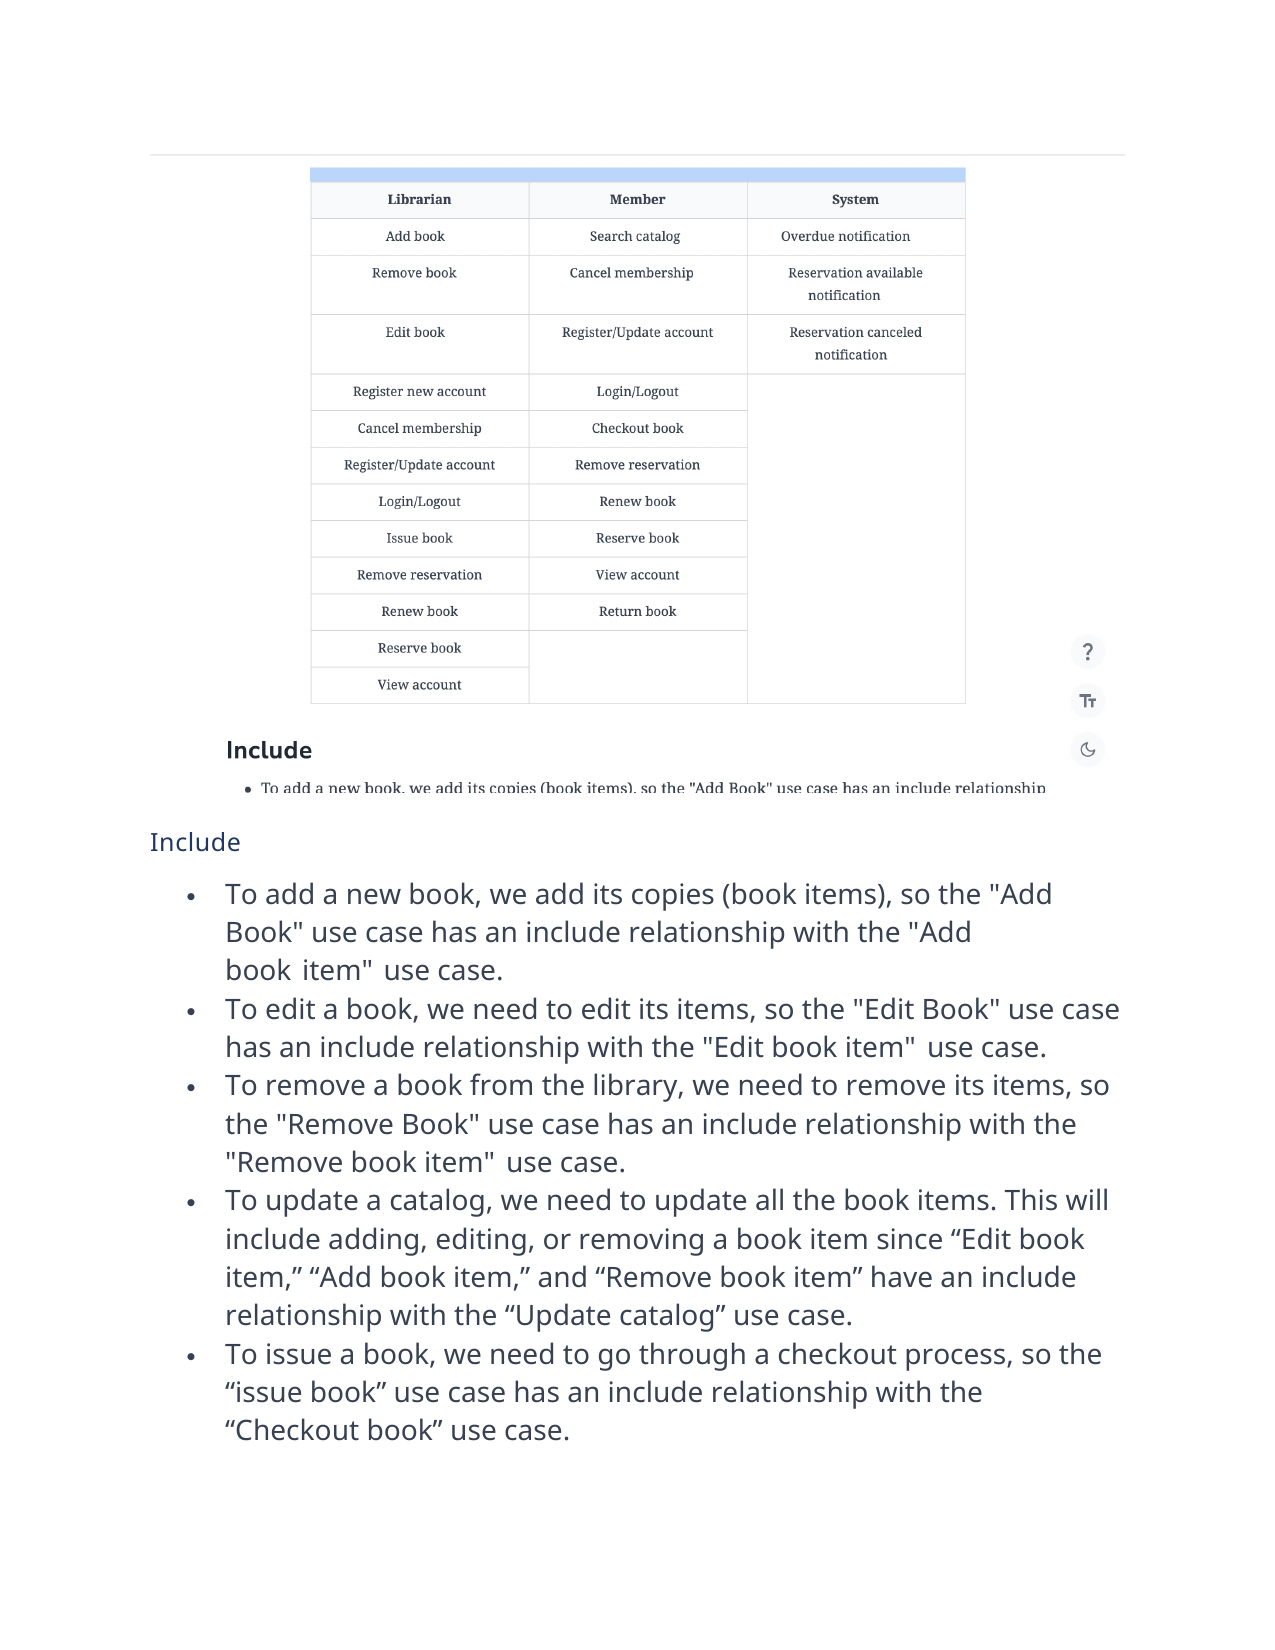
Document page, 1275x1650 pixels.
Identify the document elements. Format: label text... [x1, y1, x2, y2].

list To remove a book from the library, we need to remove its items, so the "Remove Book" use case has an include relationship with the "Remove book item" use case. [187, 1066, 1125, 1181]
list To add a new book, we add its copies (book items), so the "Add Book" use case has an include relationship with the "Add book item" use case. [187, 874, 1125, 989]
list To issue a book, we need to go through a checkout process, so the “issue book” use case has an include relationship with the “Checkout book” use case. [187, 1334, 1125, 1449]
list To edit a book, we need to edit its items, so the "Edit Book" use case has an include relationship with the "Edit book item" use case. [187, 989, 1125, 1066]
subtitle Include [150, 824, 1125, 858]
picture [150, 150, 1125, 793]
list To update a catalog, we need to update all the book items. This will include adding, editing, or removing a book item since “Edit book item,” “Add book item,” and “Remove book item” have an include relationship with the “Update catalog” use case. [187, 1181, 1125, 1334]
